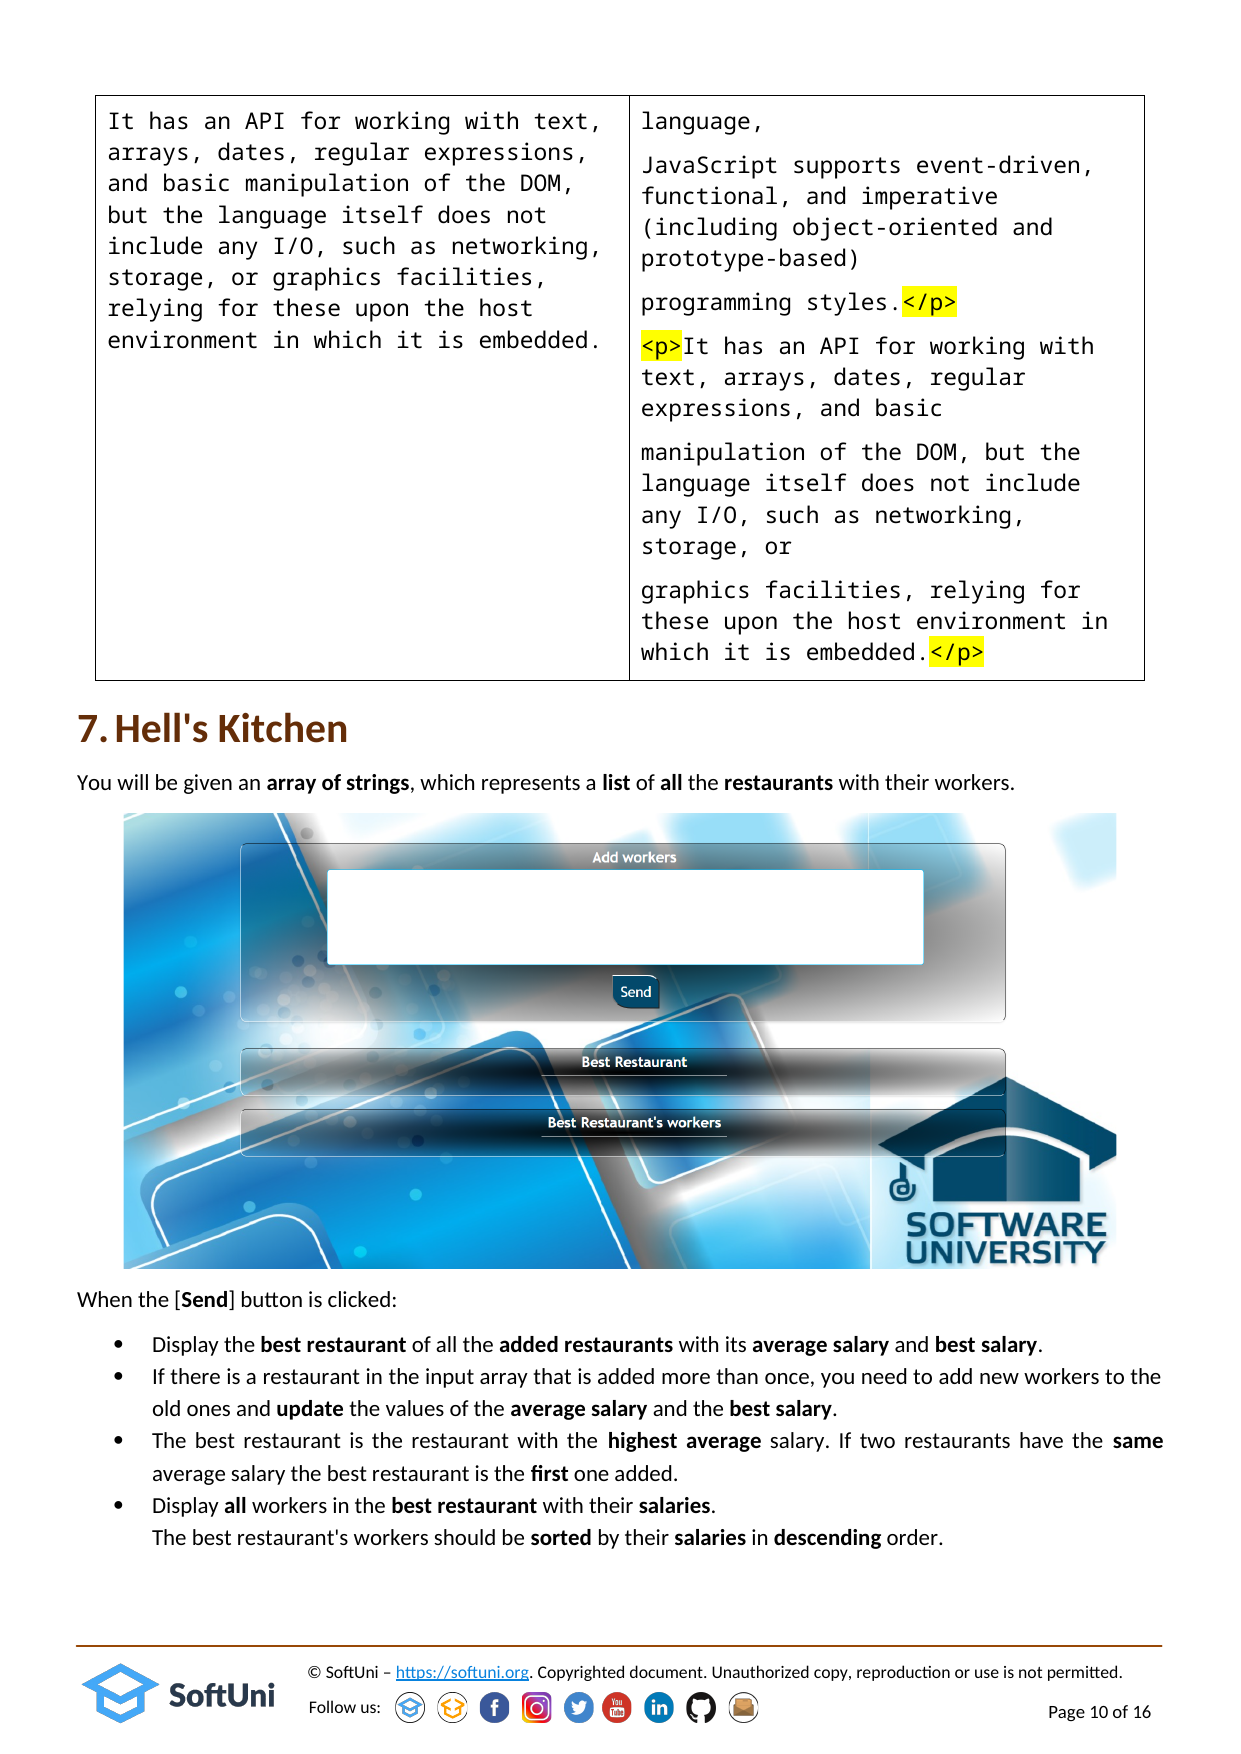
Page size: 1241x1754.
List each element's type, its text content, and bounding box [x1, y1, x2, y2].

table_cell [96, 96, 629, 680]
picture [123, 813, 1117, 1269]
list The best restaurant's workers should be sorted by their salaries in descending order. [152, 1523, 1163, 1551]
list Display the best restaurant of all the added restaurants with its average salary and best salary. [114, 1330, 1163, 1358]
text When the [Send] button is clicked: [77, 1285, 1163, 1313]
list Display all workers in the best restaurant with their salaries. [114, 1491, 1163, 1519]
picture [644, 1692, 653, 1701]
subtitle Hell's Kitchen [77, 702, 1163, 752]
picture [658, 1705, 667, 1714]
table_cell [630, 96, 1144, 680]
picture [411, 1190, 421, 1200]
picture [665, 1714, 674, 1723]
picture [75, 1658, 281, 1729]
list If there is a restaurant in the input array that is added more than once, you need to add new workers to the old ones and update the values of the average salary and the best salary. [114, 1362, 1163, 1422]
picture [644, 1714, 653, 1723]
text You will be given an array of strings, which represents a list of all the restaurants with their workers. [77, 768, 1163, 796]
list The best restaurant is the restaurant with the highest average salary. If two restaurants have the same average salary the best restaurant is the first one added. [114, 1426, 1163, 1487]
picture [665, 1692, 674, 1701]
picture [686, 1692, 716, 1723]
picture [479, 1692, 510, 1723]
picture [728, 1692, 759, 1723]
picture [437, 1692, 468, 1723]
picture [522, 1692, 552, 1723]
picture [395, 1692, 425, 1723]
picture [602, 1692, 632, 1723]
picture [564, 1692, 594, 1723]
picture [356, 1248, 365, 1255]
